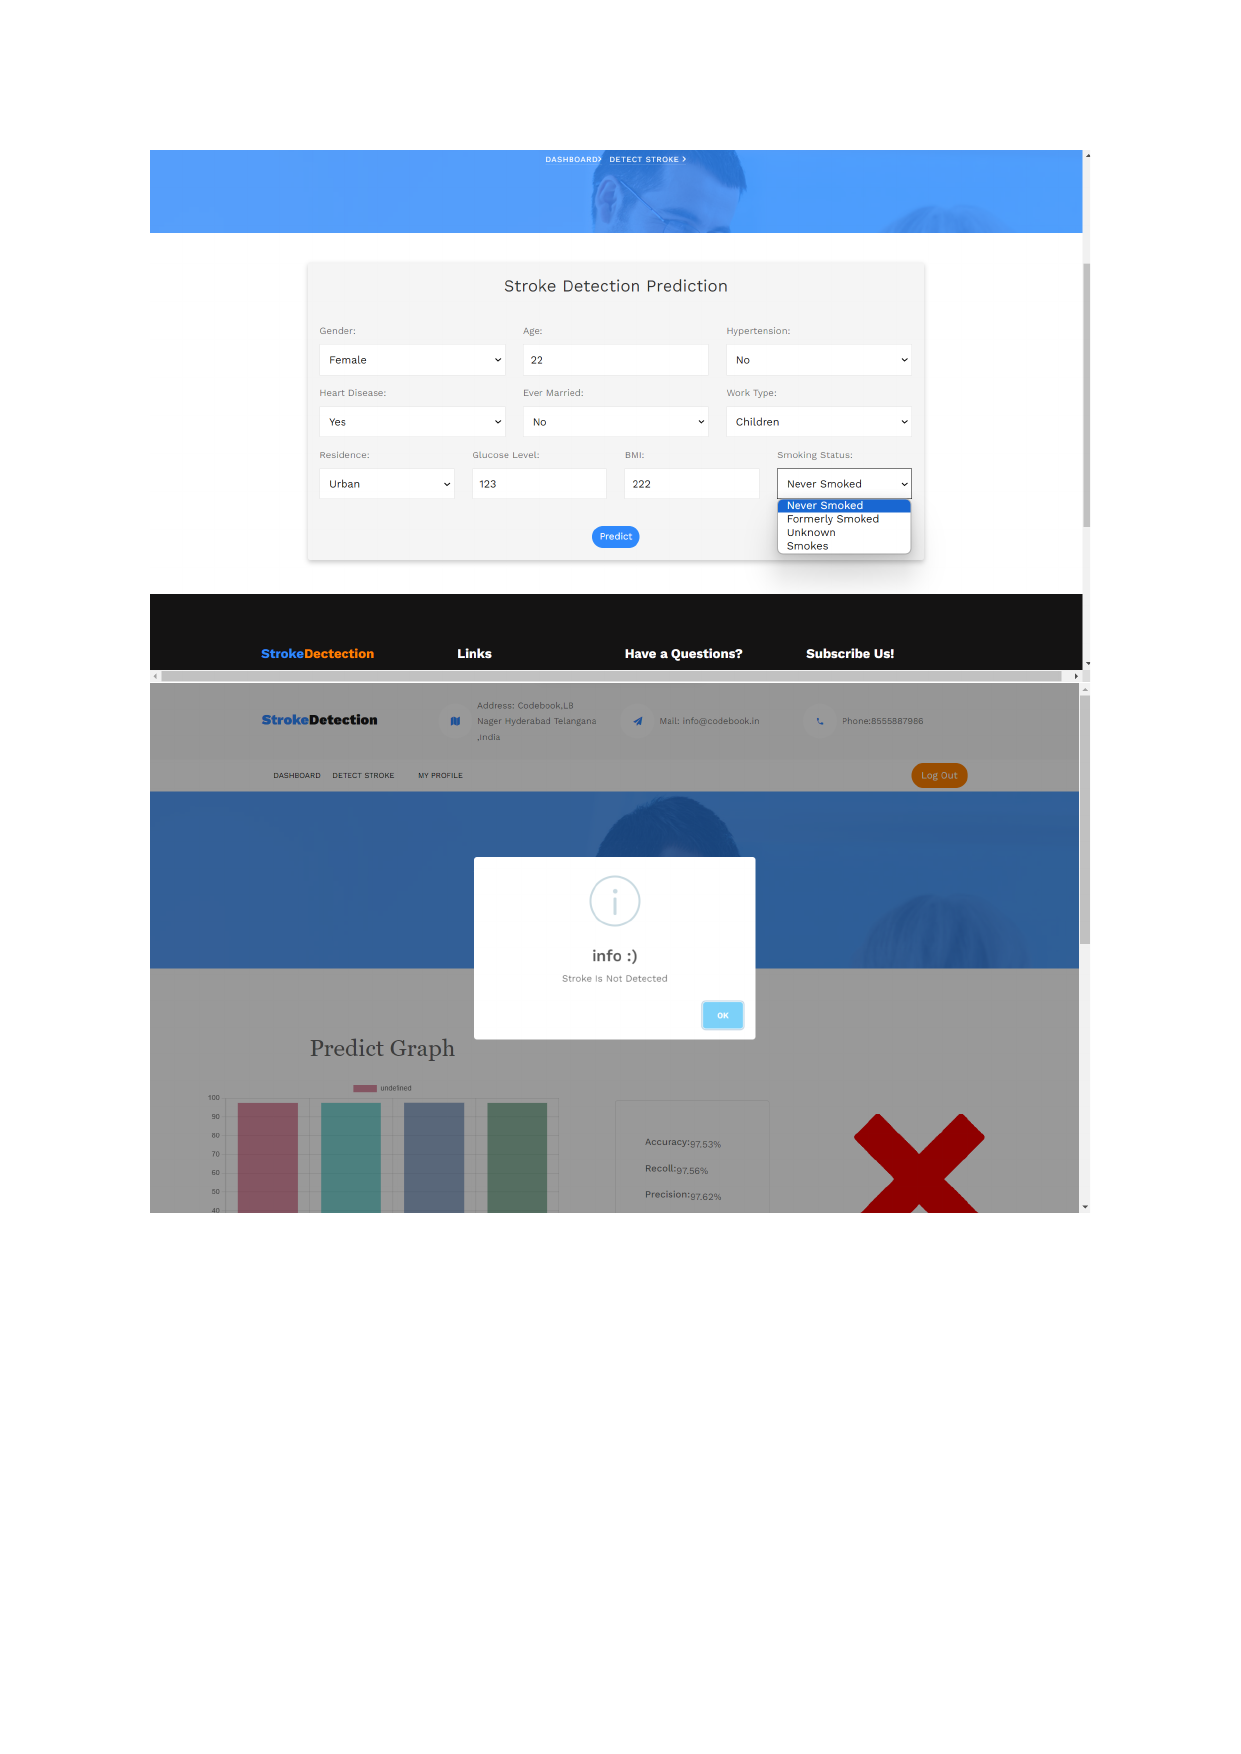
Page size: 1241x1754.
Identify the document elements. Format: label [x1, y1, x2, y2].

picture [150, 150, 1091, 682]
picture [150, 683, 1091, 1213]
